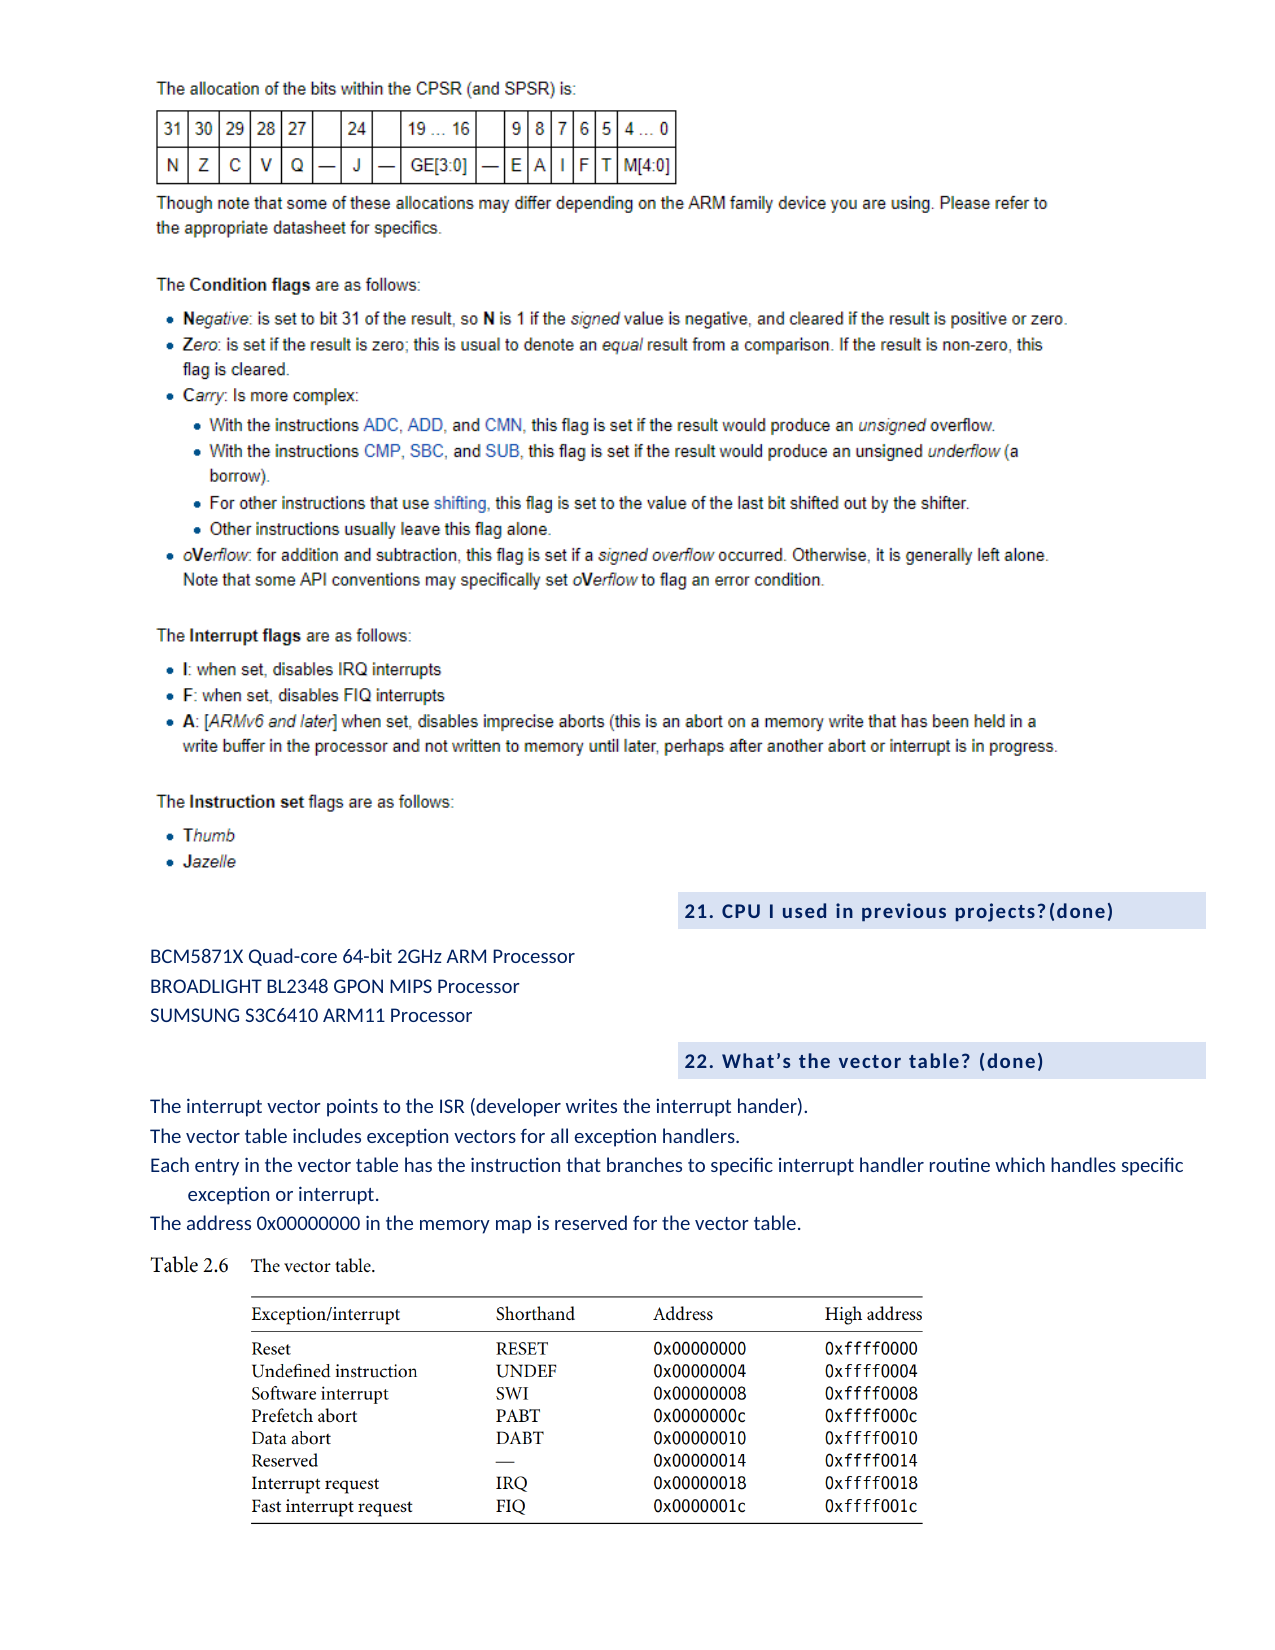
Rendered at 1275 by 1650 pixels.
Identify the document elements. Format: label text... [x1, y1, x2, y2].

text SUMSUNG S3C6410 ARM11 Processor [150, 1002, 1200, 1027]
text BROADLIGHT BL2348 GPON MIPS Processor [150, 973, 1200, 998]
picture [150, 75, 1076, 878]
subtitle What’s the vector table? (done) [684, 1048, 1200, 1073]
subtitle CPU I used in previous projects?(done) [684, 898, 1200, 923]
text The interrupt vector points to the ISR (developer writes the interrupt hander). [150, 1094, 1200, 1119]
picture [150, 1250, 946, 1534]
text The vector table includes exception vectors for all exception handlers. [150, 1123, 1200, 1148]
text BCM5871X Quad-core 64-bit 2GHz ARM Processor [150, 944, 1200, 969]
text The address 0x00000000 in the memory map is reserved for the vector table. [150, 1210, 1200, 1236]
text Each entry in the vector table has the instruction that branches to specific interrupt handler routine which handles specific exception or interrupt. [150, 1152, 1200, 1207]
